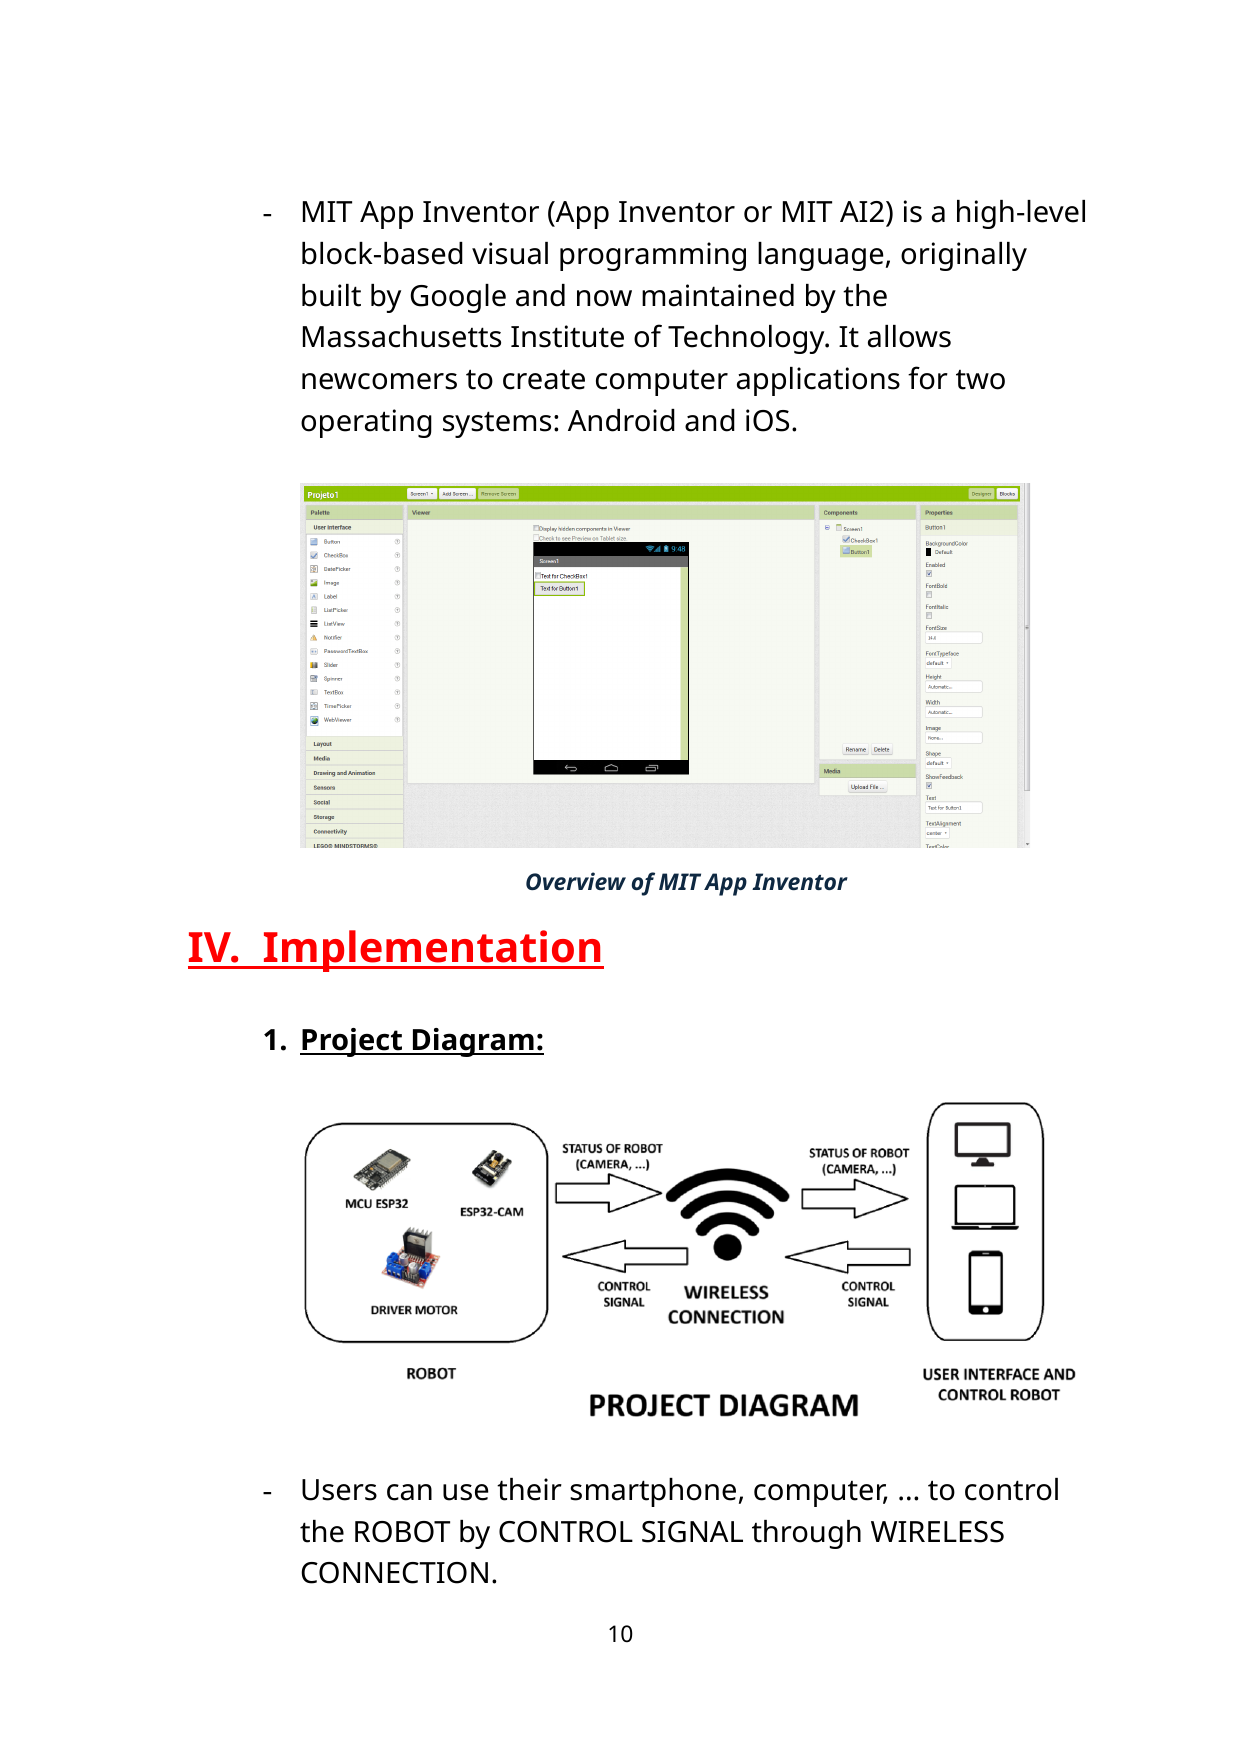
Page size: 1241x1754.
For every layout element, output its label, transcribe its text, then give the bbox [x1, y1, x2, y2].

list Implementation [187, 918, 1090, 975]
picture [300, 1077, 1087, 1451]
list Users can use their smartphone, computer, … to control the ROBOT by CONTROL SIGNAL through WIRELESS CONNECTION. [262, 1469, 1090, 1592]
text Overview of MIT App Inventor [450, 866, 1090, 897]
picture [300, 483, 1030, 848]
list Project Diagram: [262, 1019, 1090, 1059]
list MIT App Inventor (App Inventor or MIT AI2) is a high-level block-based visual programming language, originally built by Google and now maintained by the Massachusetts Institute of Technology. It allows newcomers to create computer applications for two operating systems: Android and iOS. [262, 192, 1090, 440]
